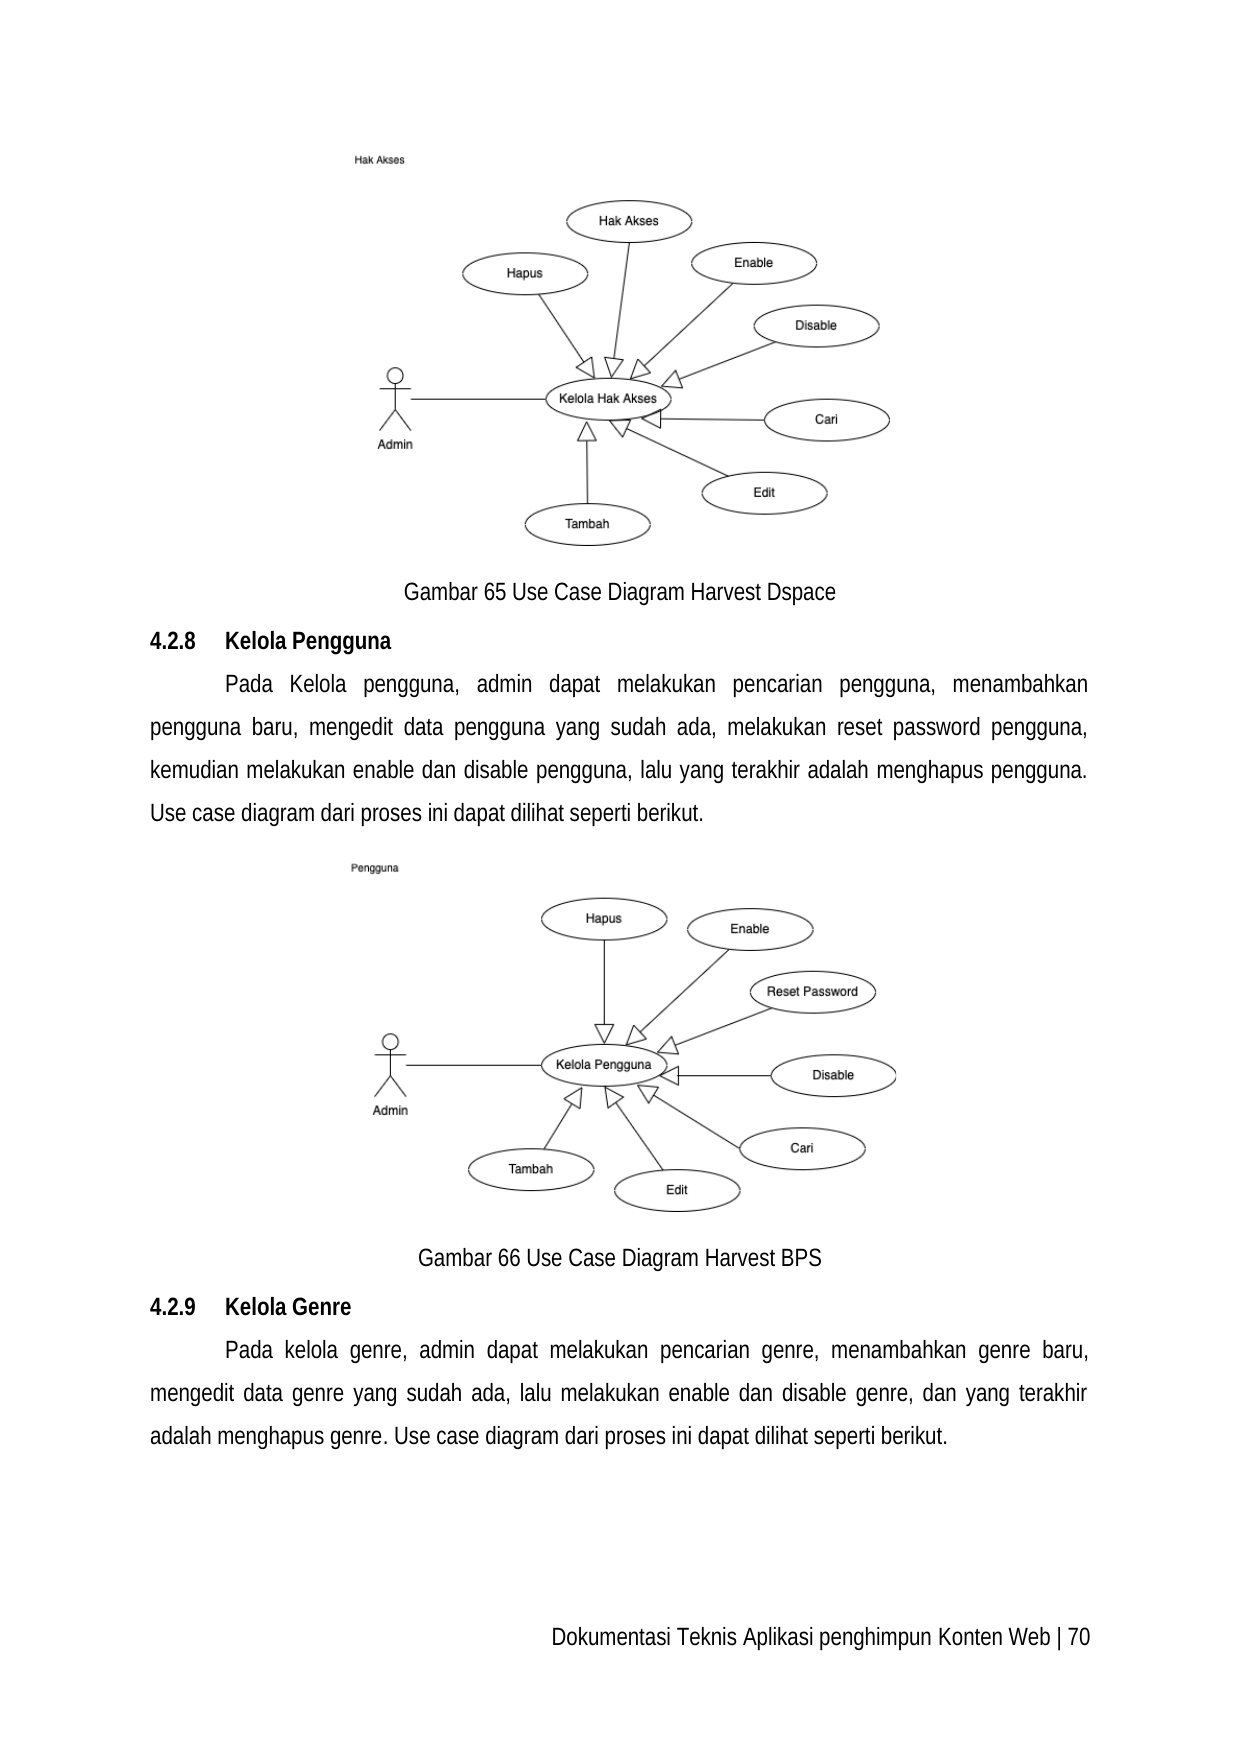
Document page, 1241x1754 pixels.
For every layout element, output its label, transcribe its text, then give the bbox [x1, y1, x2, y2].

picture [344, 857, 897, 1212]
picture [350, 150, 890, 546]
text Gambar 66 Use Case Diagram Harvest BPS [150, 1243, 1090, 1271]
text Pada Kelola pengguna, admin dapat melakukan pencarian pengguna, menambahkan pengguna baru, mengedit data pengguna yang sudah ada, melakukan reset password pengguna, kemudian melakukan enable dan disable pengguna, lalu yang terakhir adalah menghapus pengguna. Use case diagram dari proses ini dapat dilihat seperti berikut. [150, 669, 1090, 827]
text Gambar 65 Use Case Diagram Harvest Dspace [150, 577, 1090, 605]
text Pada kelola genre, admin dapat melakukan pencarian genre, menambahkan genre baru, mengedit data genre yang sudah ada, lalu melakukan enable dan disable genre, dan yang terakhir adalah menghapus genre. Use case diagram dari proses ini dapat dilihat seperti berikut. [150, 1335, 1090, 1449]
subtitle Kelola Pengguna [150, 626, 1090, 655]
subtitle Kelola Genre [150, 1292, 1090, 1321]
